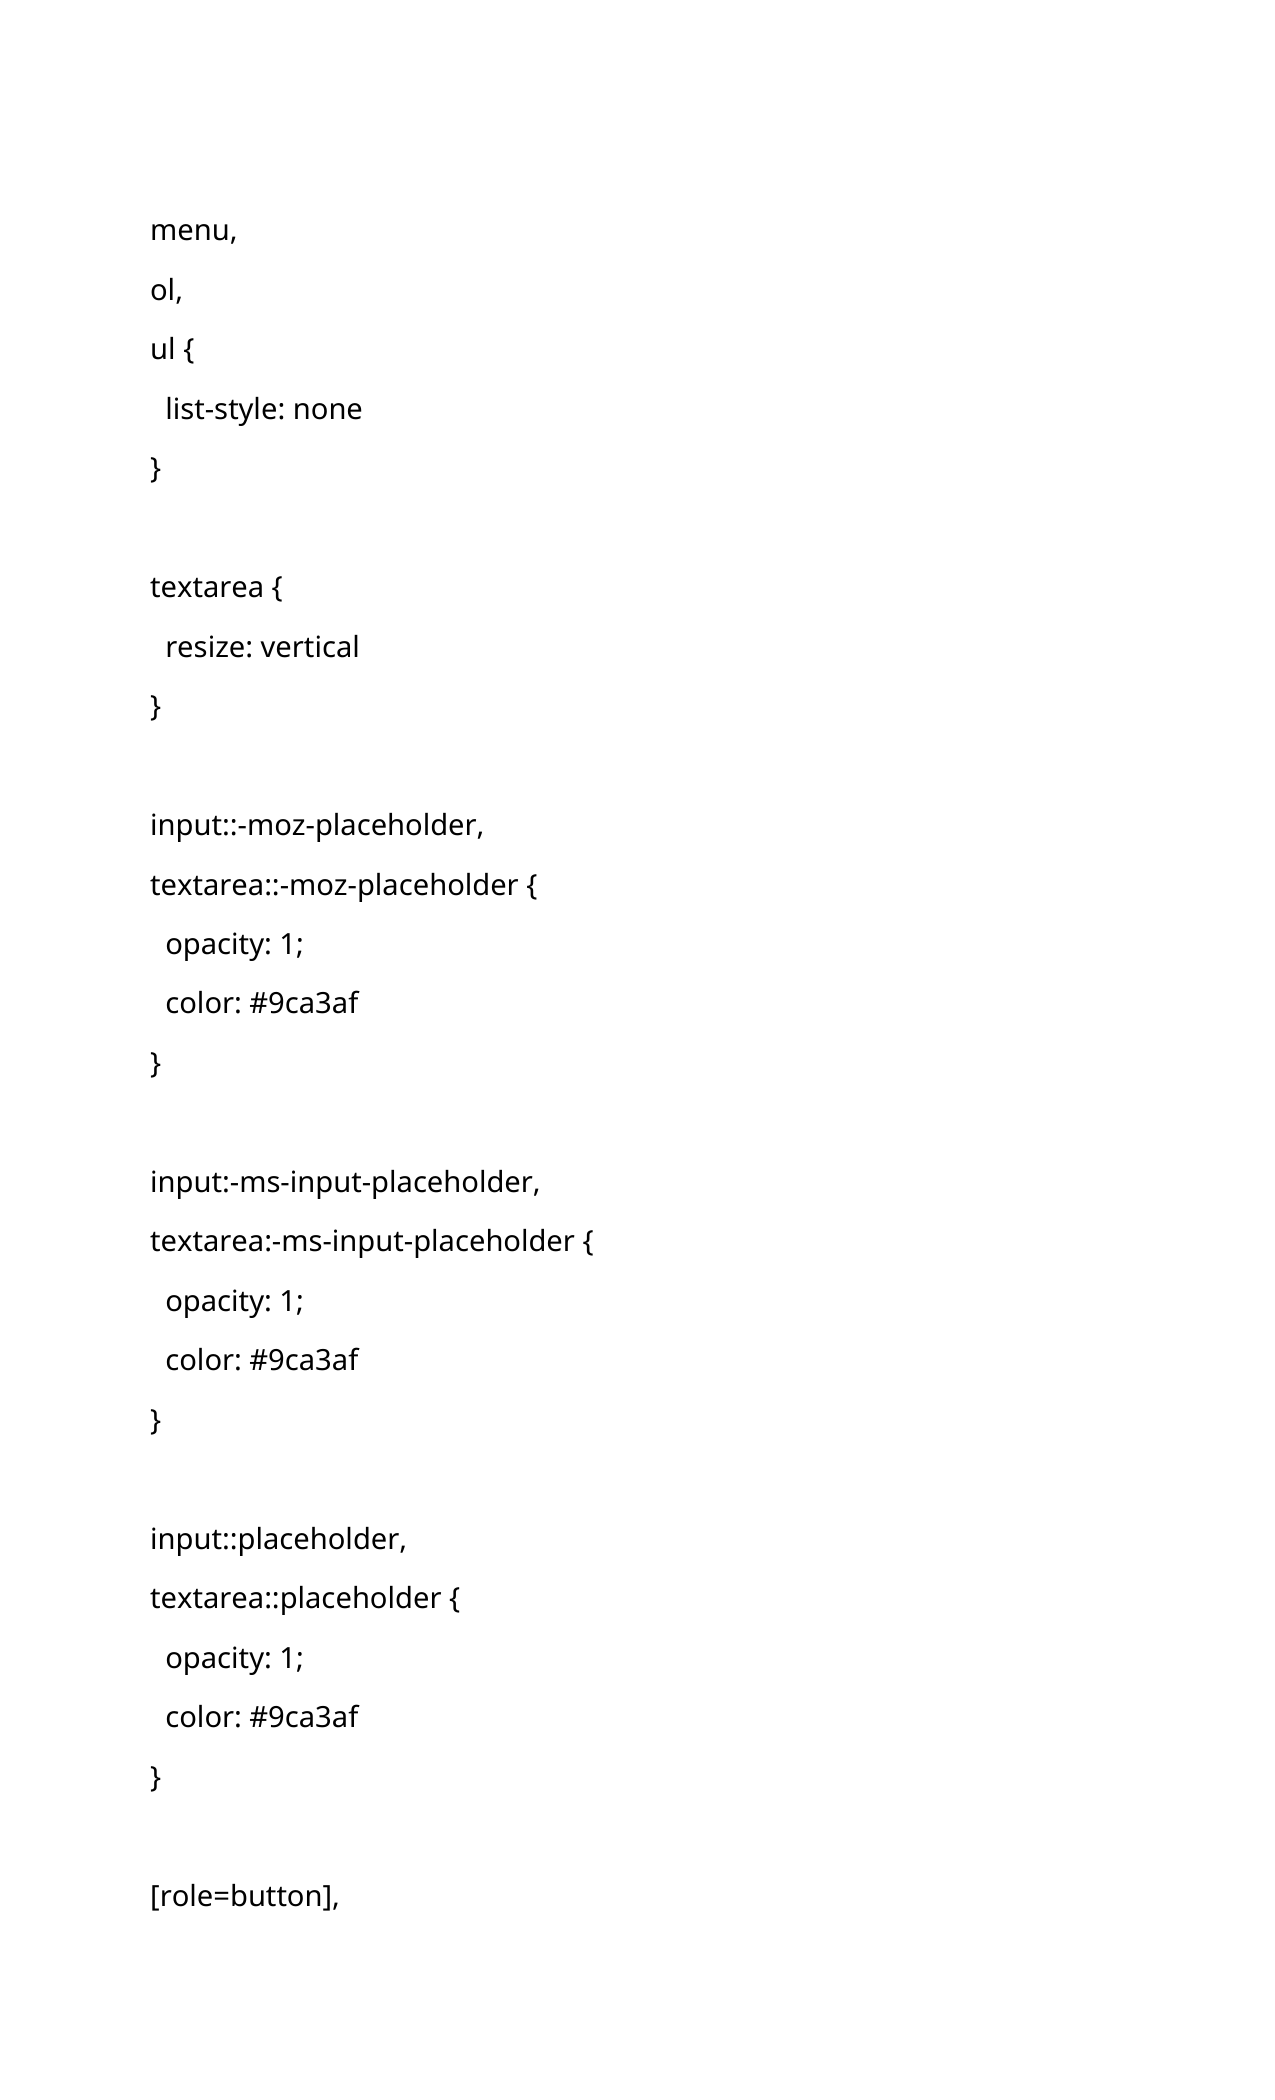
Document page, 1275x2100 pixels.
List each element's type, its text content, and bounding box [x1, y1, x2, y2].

text opacity: 1; [150, 923, 1125, 963]
text list-style: none [150, 388, 1125, 428]
text input::placeholder, [150, 1518, 1125, 1558]
text ul { [150, 328, 1125, 368]
text ol, [150, 269, 1125, 309]
text textarea::-moz-placeholder { [150, 864, 1125, 903]
text textarea::placeholder { [150, 1577, 1125, 1617]
text input:-ms-input-placeholder, [150, 1161, 1125, 1201]
text color: #9ca3af [150, 1339, 1125, 1379]
text menu, [150, 209, 1125, 249]
text } [150, 685, 1125, 725]
text resize: vertical [150, 626, 1125, 666]
text textarea { [150, 566, 1125, 606]
text color: #9ca3af [150, 983, 1125, 1022]
text textarea:-ms-input-placeholder { [150, 1221, 1125, 1260]
text opacity: 1; [150, 1637, 1125, 1677]
text } [150, 1042, 1125, 1082]
text [role=button], [150, 1875, 1125, 1914]
text input::-moz-placeholder, [150, 804, 1125, 844]
text } [150, 1399, 1125, 1439]
text } [150, 1756, 1125, 1796]
text opacity: 1; [150, 1280, 1125, 1320]
text } [150, 447, 1125, 487]
text color: #9ca3af [150, 1696, 1125, 1736]
